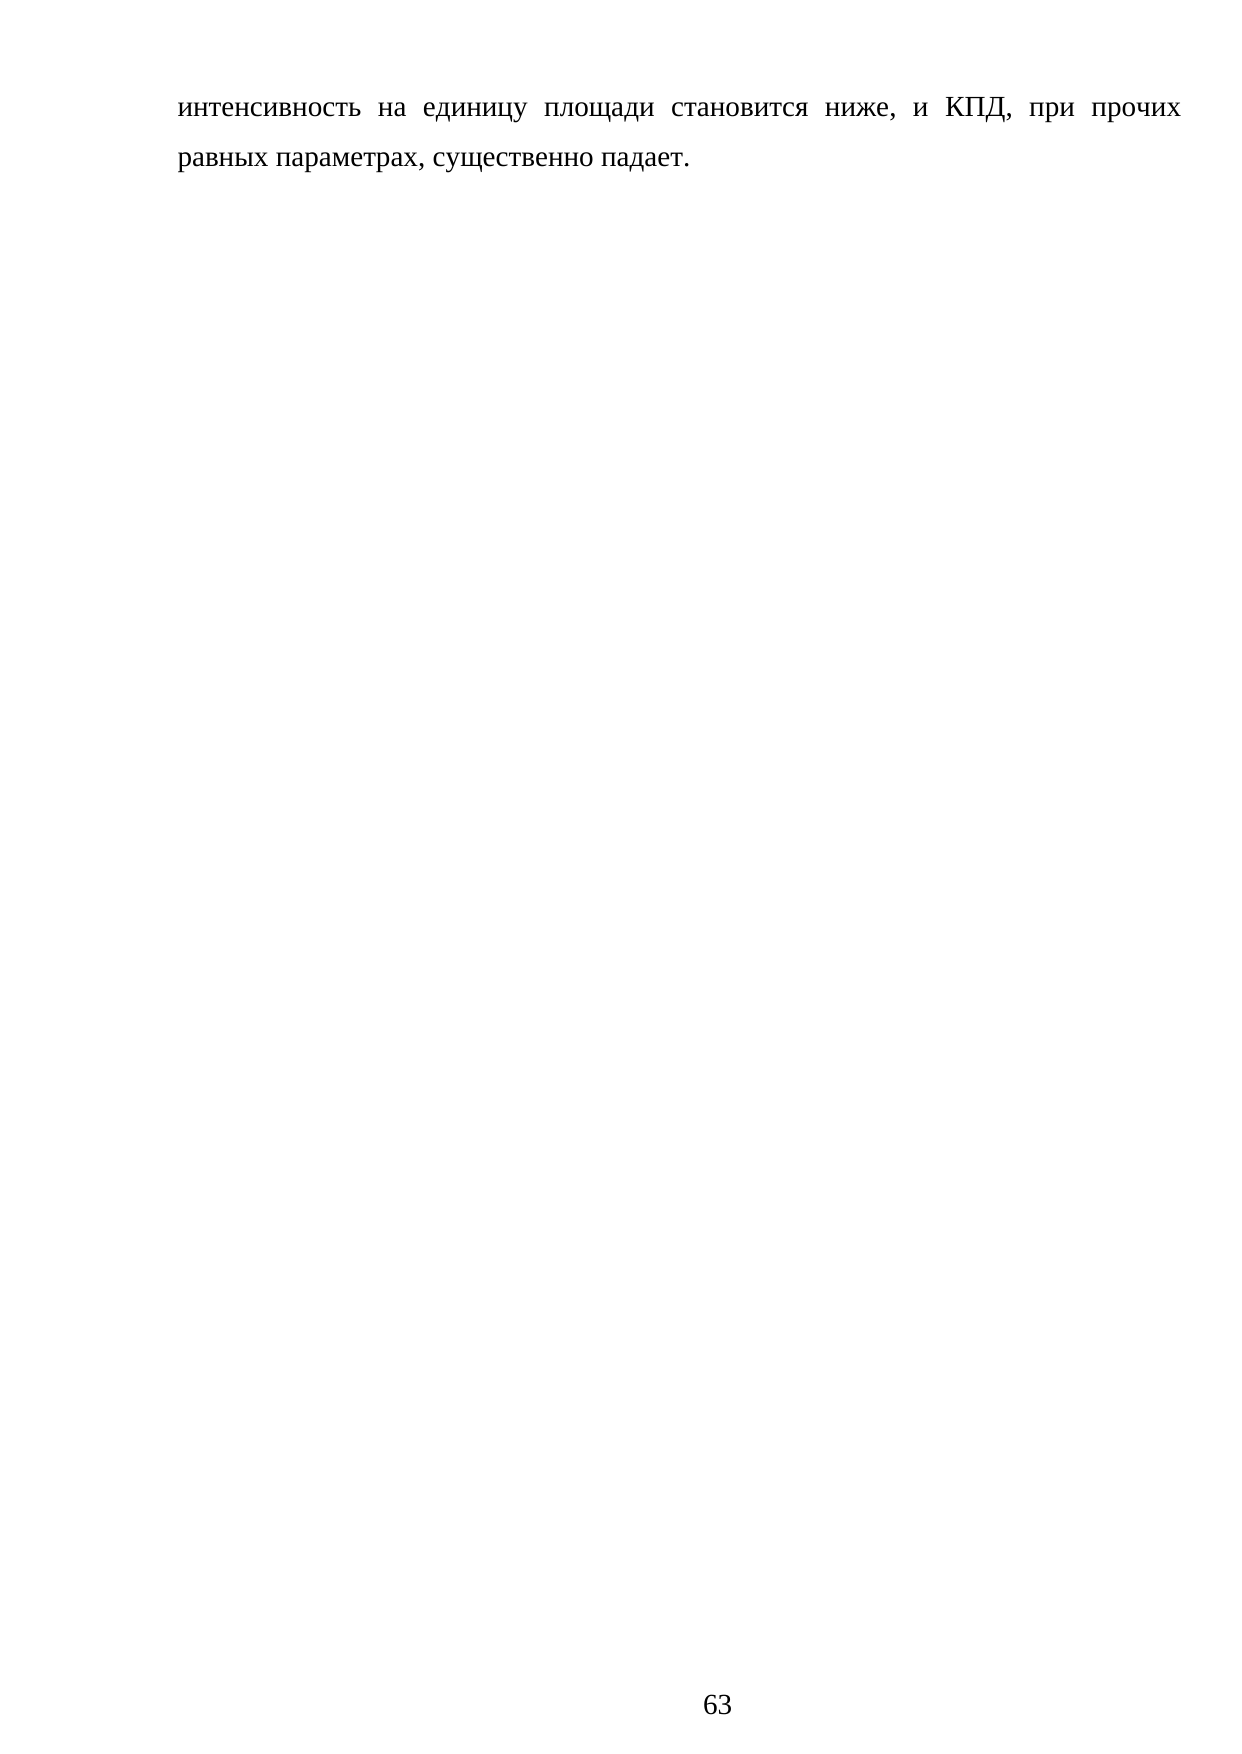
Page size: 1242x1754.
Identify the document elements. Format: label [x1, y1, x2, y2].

text [177, 89, 1183, 172]
